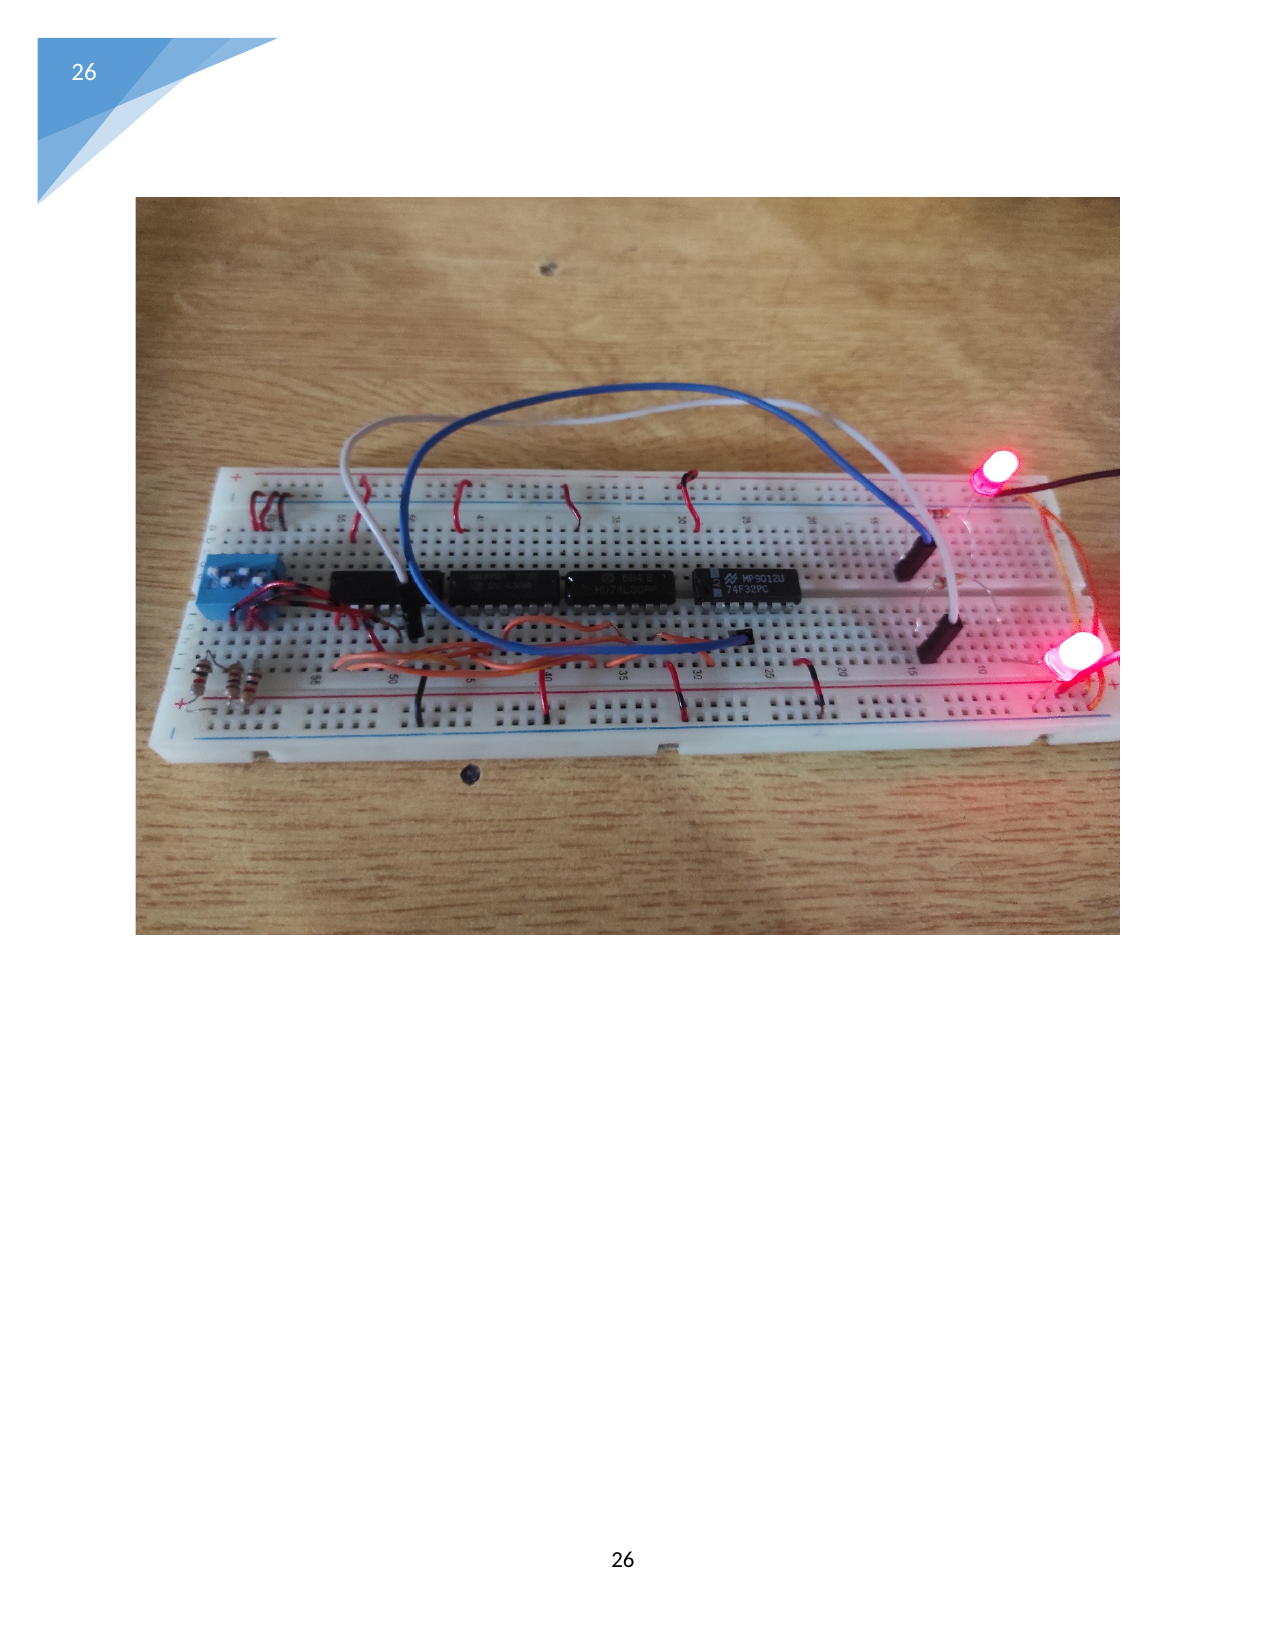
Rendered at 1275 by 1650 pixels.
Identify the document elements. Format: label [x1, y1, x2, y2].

picture [37, 37, 1120, 935]
